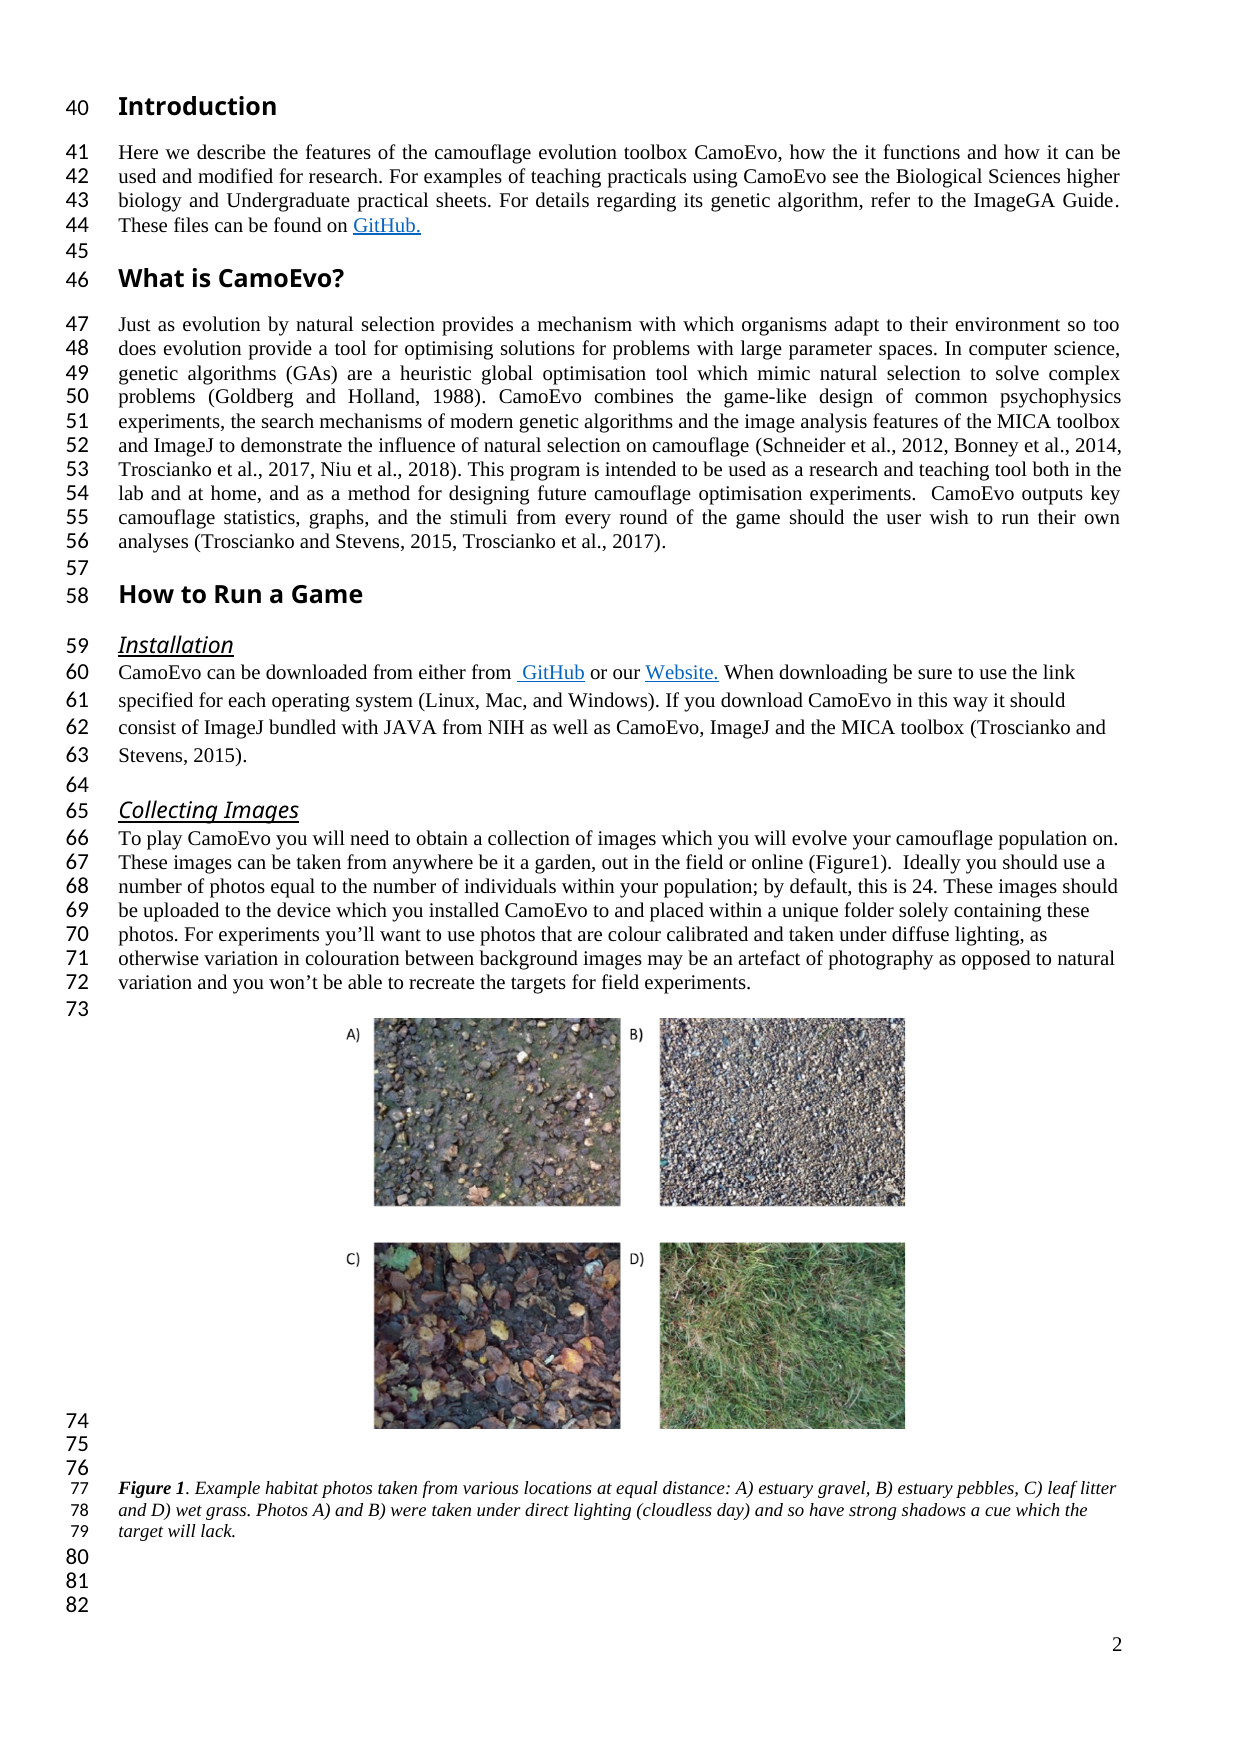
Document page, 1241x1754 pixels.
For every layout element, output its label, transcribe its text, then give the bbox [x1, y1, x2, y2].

subtitle Collecting Images [118, 794, 1122, 826]
text To play CamoEvo you will need to obtain a collection of images which you will evolve your camouflage population on. These images can be taken from anywhere be it a garden, out in the field or online (Figure1). Ideally you should use a number of photos equal to the number of individuals within your population; by default, this is 24. These images should be uploaded to the device which you installed CamoEvo to and placed within a unique folder solely containing these photos. For experiments you’ll want to use photos that are colour calibrated and taken under diffuse lighting, as otherwise variation in colouration between background images may be an artefact of photography as opposed to natural variation and you won’t be able to recreate the targets for field experiments. [118, 826, 1122, 994]
subtitle Installation [118, 629, 1122, 660]
text Just as evolution by natural selection provides a mechanism with which organisms adapt to their environment so too does evolution provide a tool for optimising solutions for problems with large parameter spaces. In computer science, genetic algorithms (GAs) are a heuristic global optimisation tool which mimic natural selection to solve complex problems (Goldberg and Holland, 1988). CamoEvo combines the game-like design of common psychophysics experiments, the search mechanisms of modern genetic algorithms and the image analysis features of the MICA toolbox and ImageJ to demonstrate the influence of natural selection on camouflage (Schneider et al., 2012, Bonney et al., 2014, Troscianko et al., 2017, Niu et al., 2018). This program is intended to be used as a research and teaching tool both in the lab and at home, and as a method for designing future camouflage optimisation experiments. CamoEvo outputs key camouflage statistics, graphs, and the stimuli from every round of the game should the user wish to run their own analyses (Troscianko and Stevens, 2015, Troscianko et al., 2017). [118, 312, 1122, 553]
text CamoEvo can be downloaded from either from GitHub or our Website. When downloading be sure to use the link specified for each operating system (Linux, Mac, and Windows). If you download CamoEvo in this way it should consist of ImageJ bundled with JAVA from NIH as well as CamoEvo, ImageJ and the MICA toolbox (Troscianko and Stevens, 2015). [118, 660, 1122, 767]
subtitle Introduction [118, 89, 1122, 123]
text Here we describe the features of the camouflage evolution toolbox CamoEvo, how the it functions and how it can be used and modified for research. For examples of teaching practicals using CamoEvo see the Biological Sciences higher biology and Undergraduate practical sheets. For details regarding its genetic algorithm, refer to the ImageGA Guide. These files can be found on GitHub. [118, 140, 1122, 237]
picture [335, 1018, 905, 1429]
text Figure 1. Example habitat photos taken from various locations at equal distance: A) estuary gravel, B) estuary pebbles, C) leaf litter and D) wet grass. Photos A) and B) were taken under direct lighting (cloudless day) and so have strong shadows a cue which the target will lack. [118, 1477, 1122, 1542]
subtitle How to Run a Game [118, 577, 1122, 611]
subtitle What is CamoEvo? [118, 261, 1122, 295]
